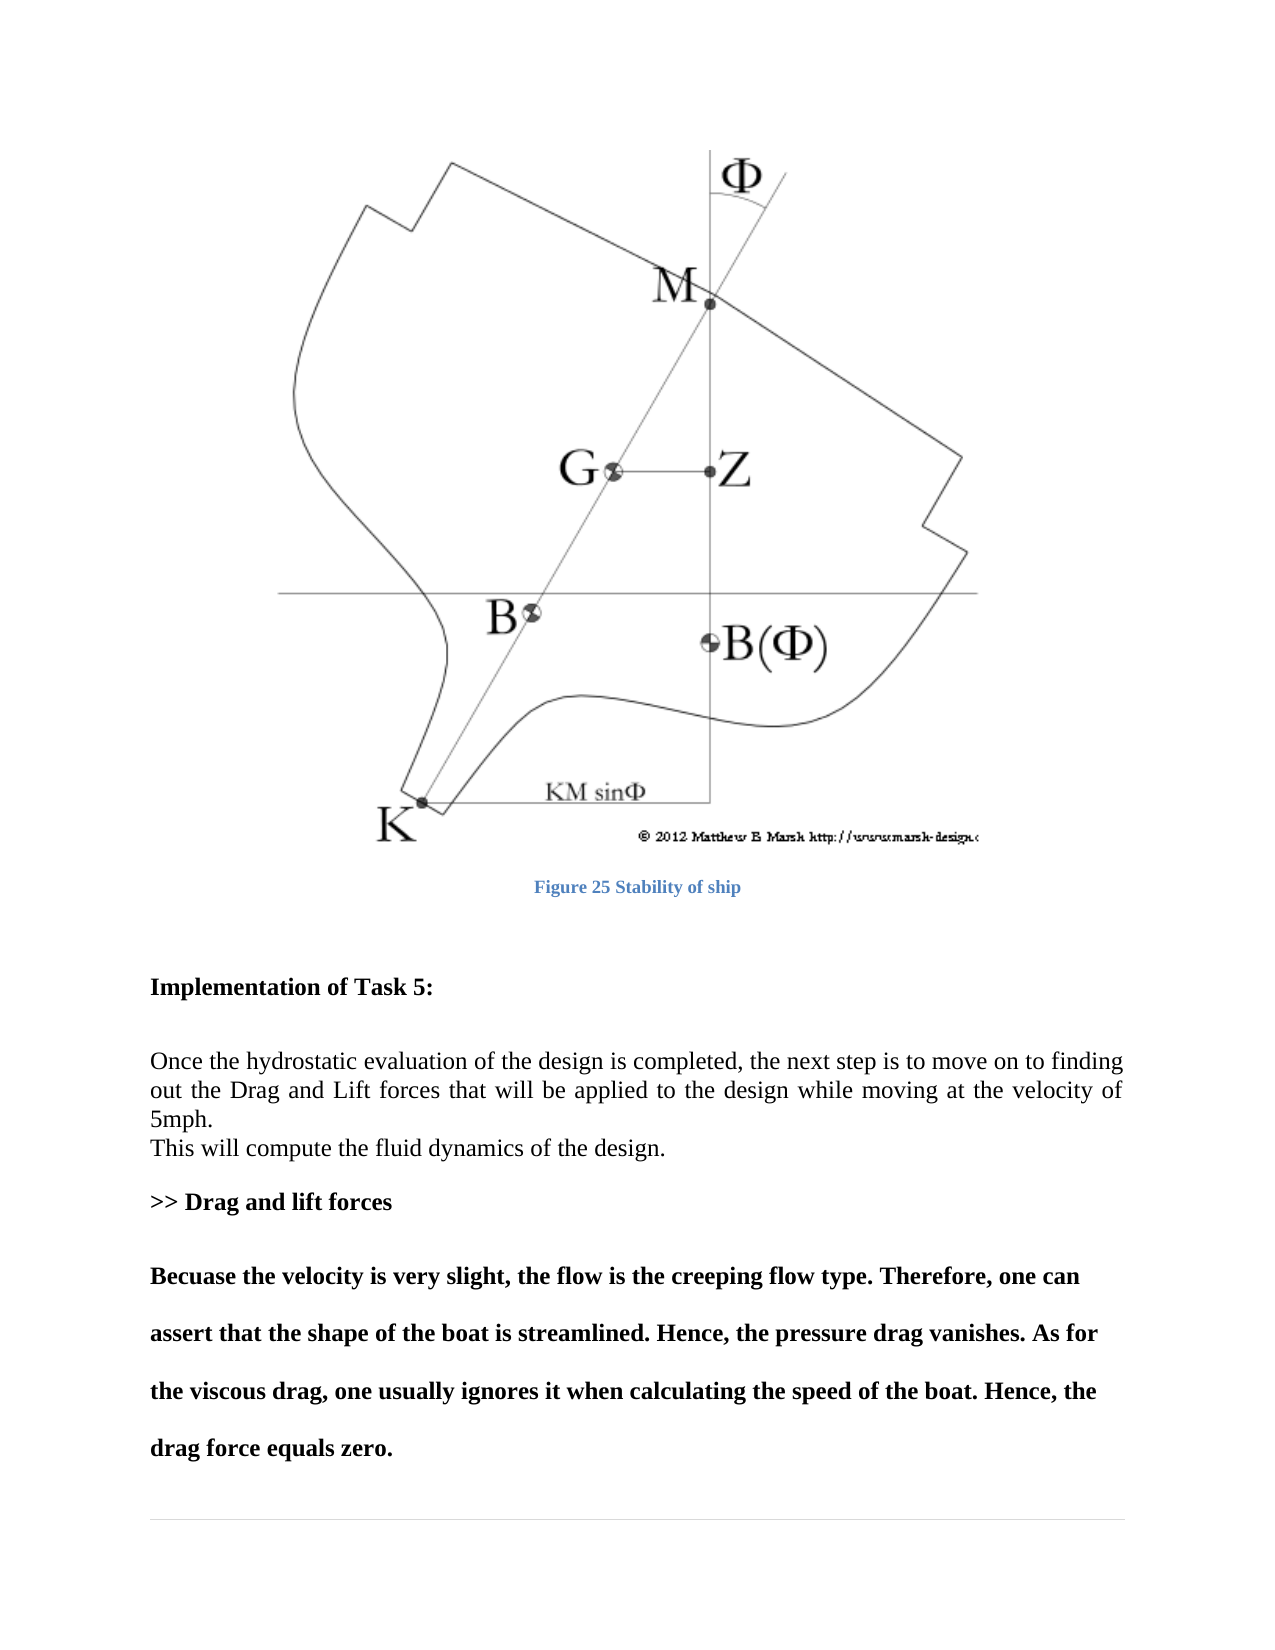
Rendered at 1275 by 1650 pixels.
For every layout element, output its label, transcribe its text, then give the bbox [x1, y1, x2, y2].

text This will compute the fluid dynamics of the design. [150, 1133, 1125, 1161]
subtitle Becuase the velocity is very slight, the flow is the creeping flow type. Therefore, one can assert that the shape of the boat is streamlined. Hence, the pressure drag vanishes. As for the viscous drag, one usually ignores it when calculating the speed of the boat. Hence, the drag force equals zero. [150, 1261, 1125, 1462]
text Figure 25 Stability of ship [150, 876, 1125, 897]
text Once the hydrostatic evaluation of the design is completed, the next step is to move on to finding out the Drag and Lift forces that will be applied to the design while moving at the velocity of 5mph. [150, 1046, 1125, 1133]
subtitle Implementation of Task 5: [150, 972, 1125, 1001]
subtitle >> Drag and lift forces [150, 1187, 1125, 1215]
picture [276, 150, 999, 876]
